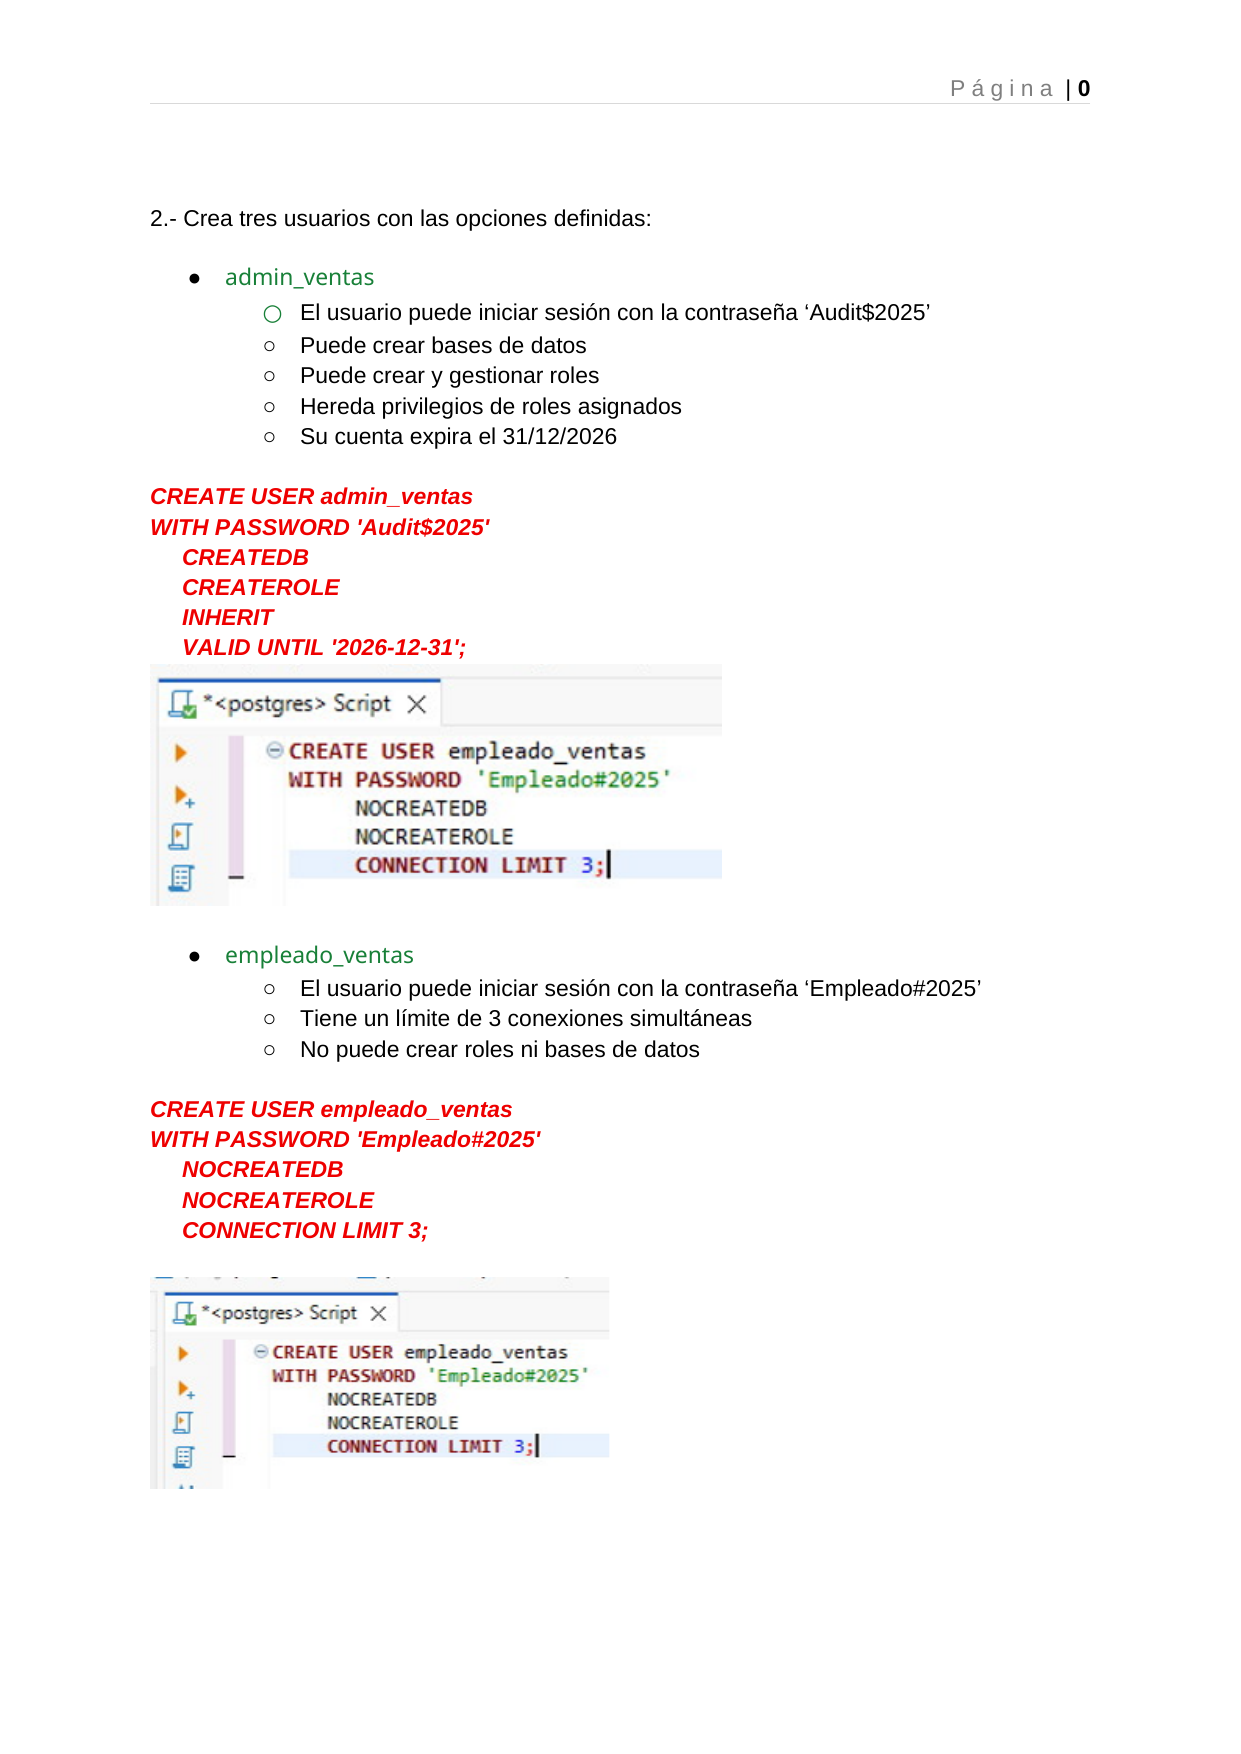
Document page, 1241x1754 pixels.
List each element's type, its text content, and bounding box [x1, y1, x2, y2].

list El usuario puede iniciar sesión con la contraseña ‘Empleado#2025’ [262, 975, 1090, 1002]
list Puede crear y gestionar roles [262, 362, 1090, 389]
text 2.- Crea tres usuarios con las opciones definidas: [150, 175, 1090, 232]
list Puede crear bases de datos [262, 332, 1090, 359]
list admin_ventas [187, 260, 1090, 292]
text VALID UNTIL '2026-12-31'; [150, 634, 1090, 661]
text CREATEDB [150, 544, 1090, 570]
text NOCREATEROLE [150, 1187, 1090, 1213]
text CONNECTION LIMIT 3; [150, 1217, 1090, 1243]
text CREATE USER admin_ventas [150, 483, 1090, 510]
text NOCREATEDB [150, 1156, 1090, 1183]
list Tiene un límite de 3 conexiones simultáneas [262, 1005, 1090, 1032]
picture [150, 664, 722, 906]
text WITH PASSWORD 'Empleado#2025' [150, 1126, 1090, 1153]
list Hereda privilegios de roles asignados [262, 393, 1090, 419]
list empleado_ventas [187, 939, 1090, 971]
picture [150, 1277, 610, 1489]
text CREATE USER empleado_ventas [150, 1096, 1090, 1122]
text CREATEROLE [150, 574, 1090, 600]
list El usuario puede iniciar sesión con la contraseña ‘Audit$2025’ [262, 296, 1090, 328]
list No puede crear roles ni bases de datos [262, 1036, 1090, 1092]
text WITH PASSWORD 'Audit$2025' [150, 513, 1090, 540]
text INHERIT [150, 604, 1090, 631]
list Su cuenta expira el 31/12/2026 [262, 423, 1090, 479]
